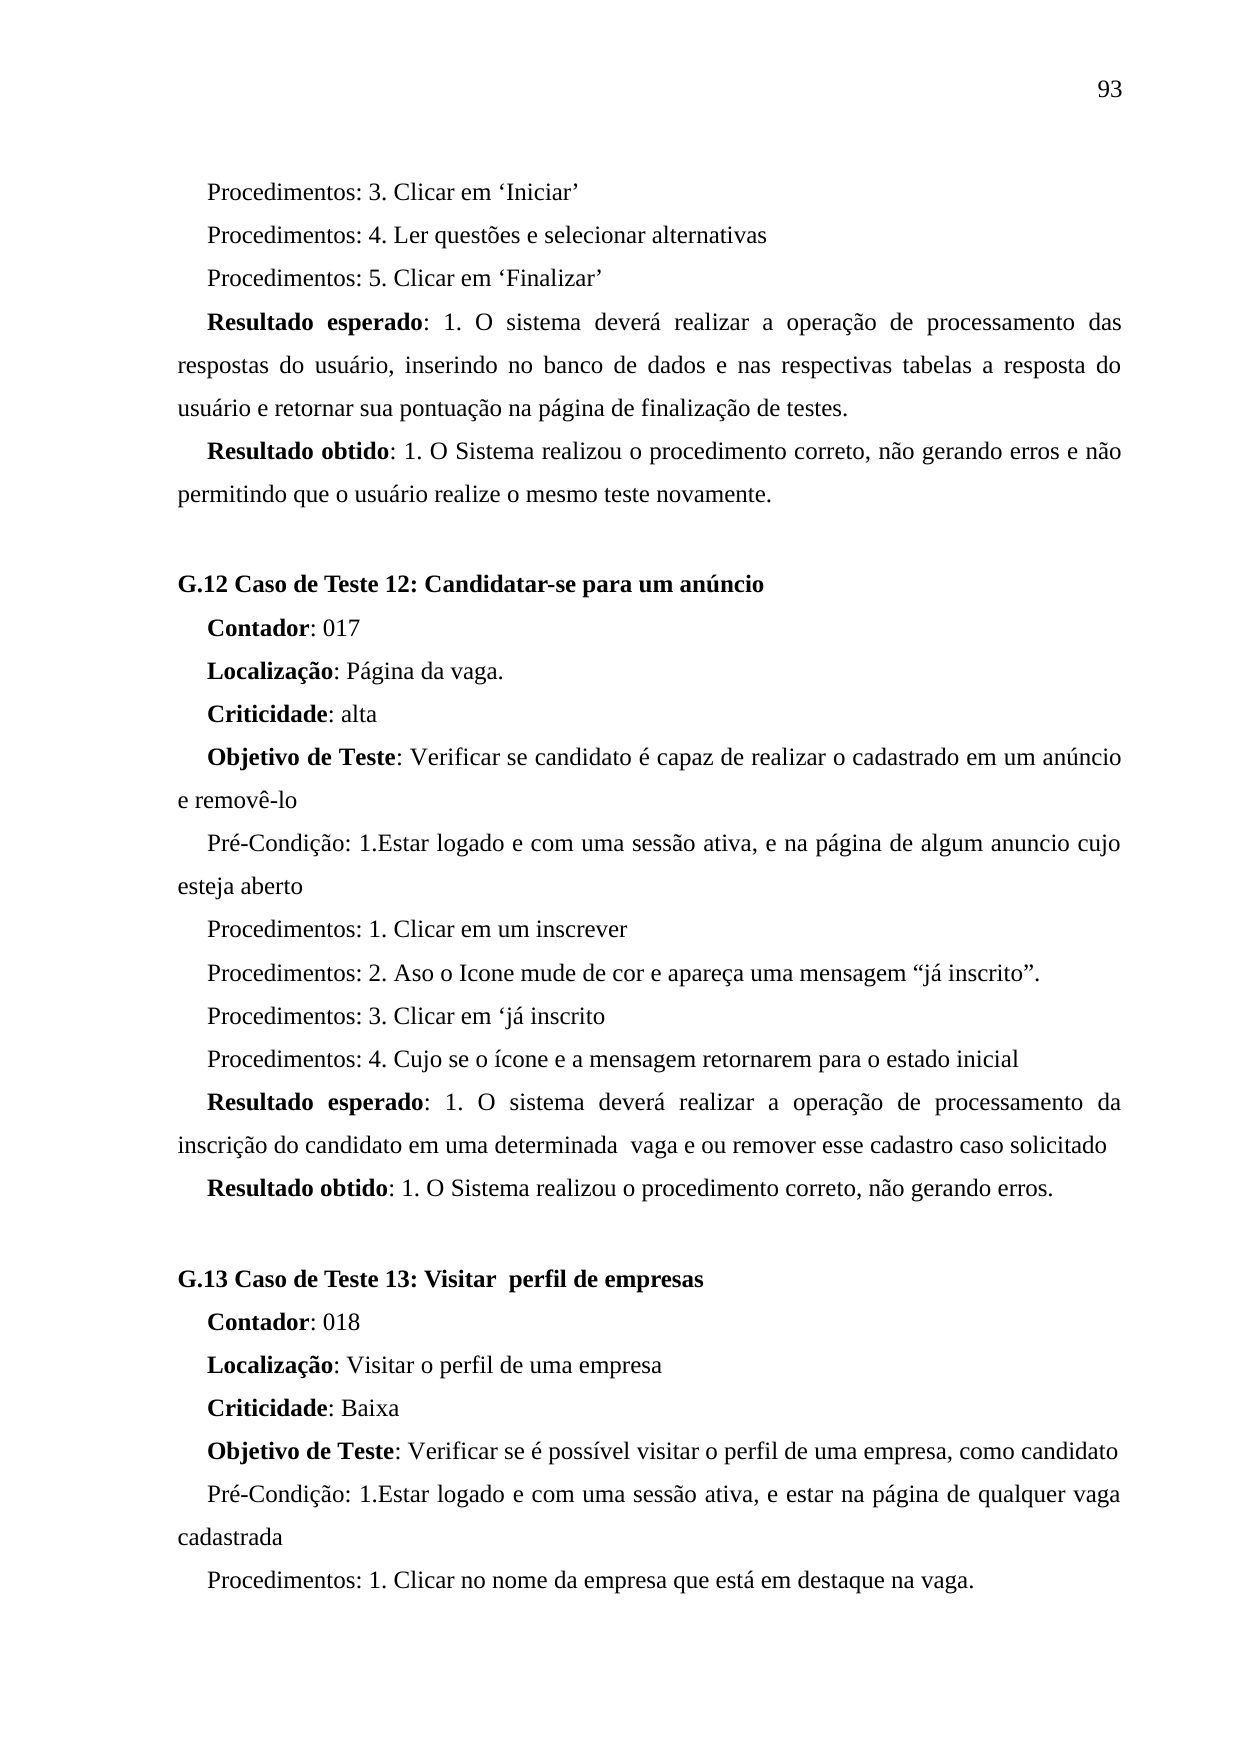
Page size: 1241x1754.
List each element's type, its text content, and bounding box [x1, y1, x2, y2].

text Procedimentos: 3. Clicar em ‘já inscrito [177, 1001, 1122, 1029]
text Procedimentos: 4. Ler questões e selecionar alternativas [177, 220, 1122, 249]
text Objetivo de Teste: Verificar se é possível visitar o perfil de uma empresa, como candidato [177, 1436, 1122, 1465]
text Contador: 017 [177, 613, 1122, 641]
subtitle G.13 Caso de Teste 13: Visitar perfil de empresas [177, 1264, 1122, 1292]
text Contador: 018 [177, 1307, 1122, 1336]
text Procedimentos: 1. Clicar no nome da empresa que está em destaque na vaga. [177, 1566, 1122, 1594]
text Resultado esperado: 1. O sistema deverá realizar a operação de processamento das respostas do usuário, inserindo no banco de dados e nas respectivas tabelas a resposta do usuário e retornar sua pontuação na página de finalização de testes. [177, 307, 1122, 422]
text Localização: Visitar o perfil de uma empresa [177, 1350, 1122, 1379]
text Resultado esperado: 1. O sistema deverá realizar a operação de processamento da inscrição do candidato em uma determinada vaga e ou remover esse cadastro caso solicitado [177, 1087, 1122, 1159]
text Procedimentos: 3. Clicar em ‘Iniciar’ [177, 177, 1122, 206]
text Procedimentos: 2. Aso o Icone mude de cor e apareça uma mensagem “já inscrito”. [177, 958, 1122, 986]
subtitle G.12 Caso de Teste 12: Candidatar-se para um anúncio [177, 569, 1122, 598]
text Resultado obtido: 1. O Sistema realizou o procedimento correto, não gerando erros e não permitindo que o usuário realize o mesmo teste novamente. [177, 436, 1122, 508]
text Criticidade: Baixa [177, 1393, 1122, 1422]
text Procedimentos: 5. Clicar em ‘Finalizar’ [177, 263, 1122, 292]
text Procedimentos: 4. Cujo se o ícone e a mensagem retornarem para o estado inicial [177, 1044, 1122, 1073]
text Objetivo de Teste: Verificar se candidato é capaz de realizar o cadastrado em um anúncio e removê-lo [177, 742, 1122, 814]
text Resultado obtido: 1. O Sistema realizou o procedimento correto, não gerando erros. [177, 1173, 1122, 1202]
text Procedimentos: 1. Clicar em um inscrever [177, 914, 1122, 943]
text Pré-Condição: 1.Estar logado e com uma sessão ativa, e na página de algum anuncio cujo esteja aberto [177, 828, 1122, 900]
text Criticidade: alta [177, 699, 1122, 728]
text Localização: Página da vaga. [177, 656, 1122, 684]
text Pré-Condição: 1.Estar logado e com uma sessão ativa, e estar na página de qualquer vaga cadastrada [177, 1479, 1122, 1551]
